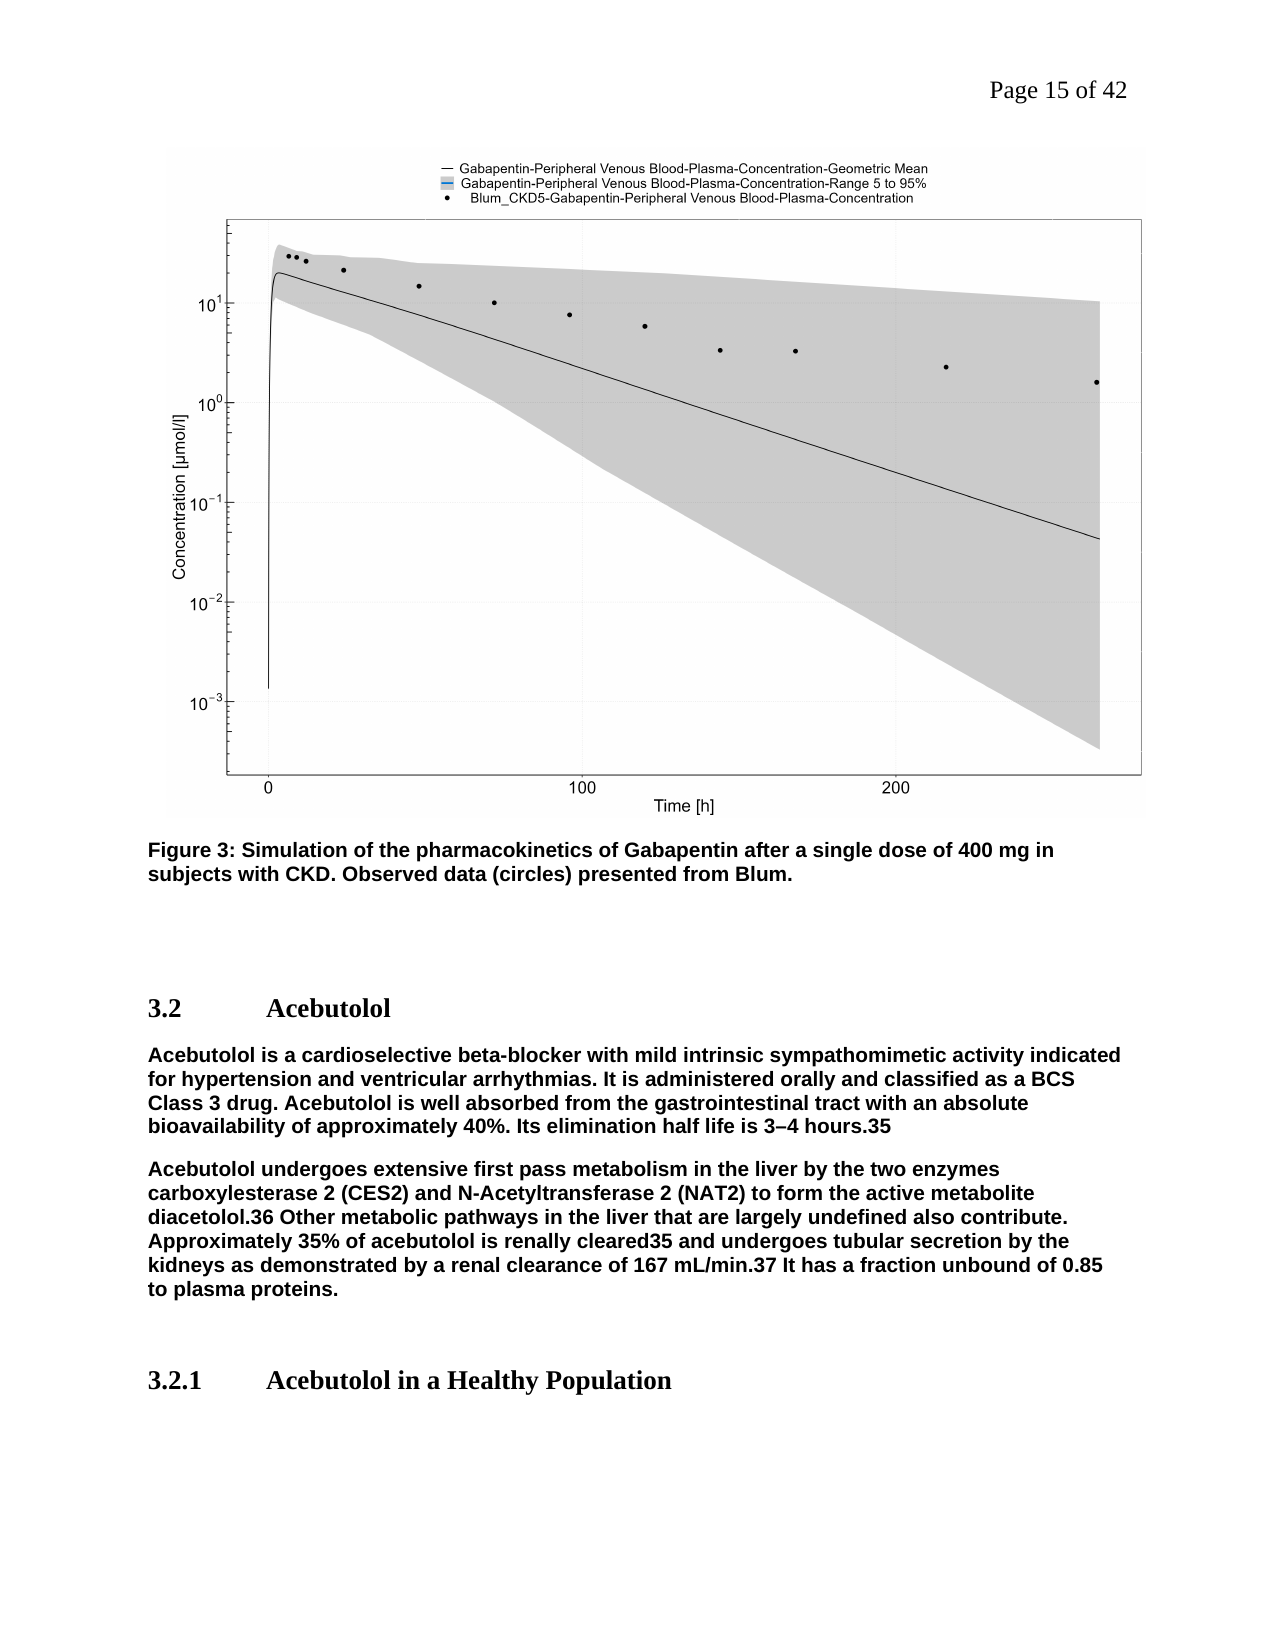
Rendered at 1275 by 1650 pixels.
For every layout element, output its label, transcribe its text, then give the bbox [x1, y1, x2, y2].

text Acebutolol undergoes extensive first pass metabolism in the liver by the two enzymes carboxylesterase 2 (CES2) and N-Acetyltransferase 2 (NAT2) to form the active metabolite diacetolol.36 Other metabolic pathways in the liver that are largely undefined also contribute. Approximately 35% of acebutolol is renally cleared35 and undergoes tubular secretion by the kidneys as demonstrated by a renal clearance of 167 mL/min.37 It has a fraction unbound of 0.85 to plasma proteins. [148, 1157, 1127, 1301]
picture [166, 147, 1146, 818]
text Figure 3: Simulation of the pharmacokinetics of Gabapentin after a single dose of 400 mg in subjects with CKD. Observed data (circles) presented from Blum. [148, 838, 1127, 886]
subtitle Acebutolol [148, 992, 1127, 1024]
text Acebutolol is a cardioselective beta-blocker with mild intrinsic sympathomimetic activity indicated for hypertension and ventricular arrhythmias. It is administered orally and classified as a BCS Class 3 drug. Acebutolol is well absorbed from the gastrointestinal tract with an absolute bioavailability of approximately 40%. Its elimination half life is 3–4 hours.35 [148, 1042, 1127, 1138]
subtitle Acebutolol in a Healthy Population [148, 1364, 1127, 1395]
